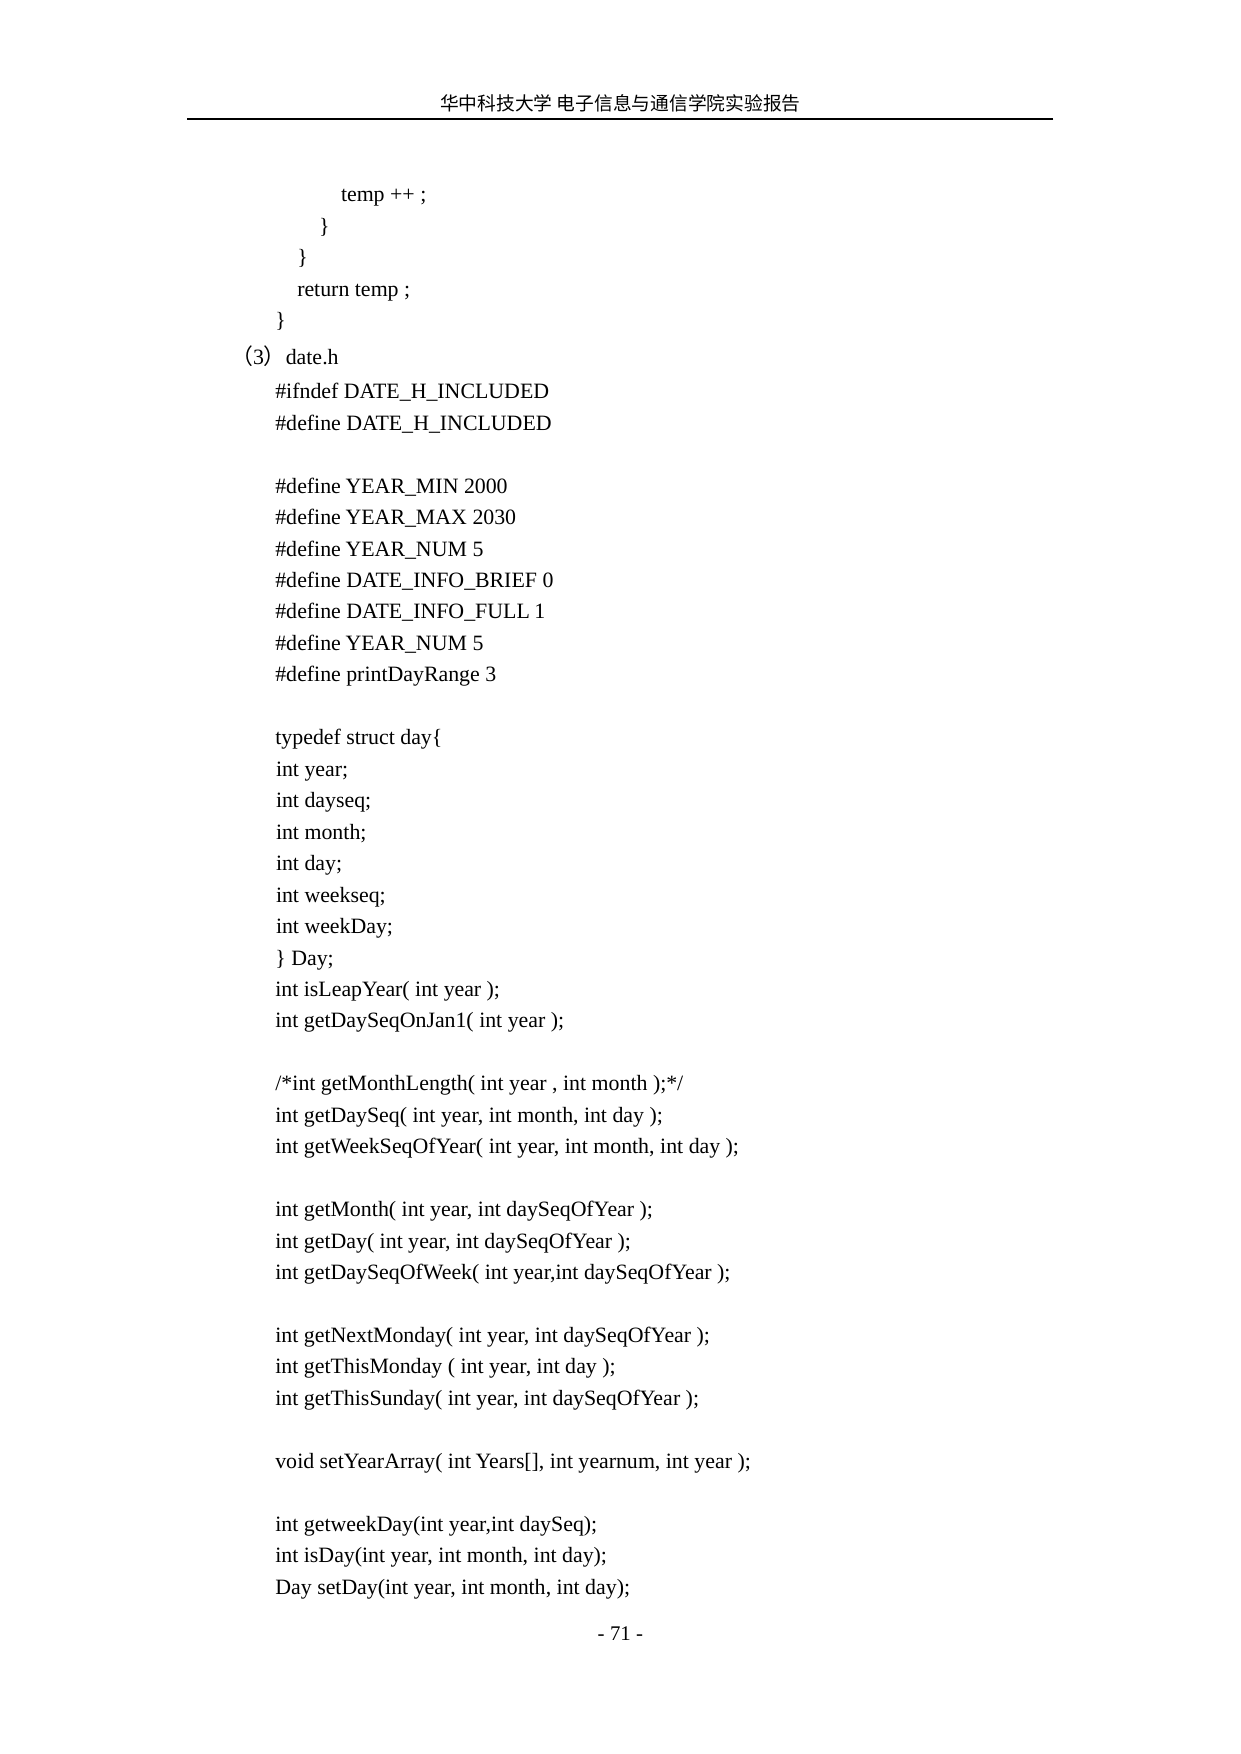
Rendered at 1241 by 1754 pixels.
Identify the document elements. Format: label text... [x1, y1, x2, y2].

list } Day; [231, 944, 1053, 970]
list temp ++ ; [231, 181, 1053, 207]
list return temp ; [231, 276, 1053, 301]
list int getNextMonday( int year, int daySeqOfYear ); [231, 1322, 1053, 1347]
list int dayseq; [231, 787, 1053, 812]
list void setYearArray( int Years[], int yearnum, int year ); [231, 1448, 1053, 1473]
list int weekDay; [231, 913, 1053, 938]
list int year; [231, 756, 1053, 781]
list int getDaySeqOnJan1( int year ); [231, 1007, 1053, 1033]
list int getDaySeqOfWeek( int year,int daySeqOfYear ); [231, 1259, 1053, 1284]
list int isLeapYear( int year ); [231, 976, 1053, 1001]
list int getThisSunday( int year, int daySeqOfYear ); [231, 1385, 1053, 1410]
list Day setDay(int year, int month, int day); [231, 1574, 1053, 1599]
list } [231, 244, 1053, 269]
list #define printDayRange 3 [231, 661, 1053, 687]
list int getDay( int year, int daySeqOfYear ); [231, 1228, 1053, 1253]
list int isDay(int year, int month, int day); [231, 1542, 1053, 1567]
list int getweekDay(int year,int daySeq); [231, 1511, 1053, 1536]
list int getMonth( int year, int daySeqOfYear ); [231, 1196, 1053, 1221]
list #define DATE_H_INCLUDED [231, 410, 1053, 435]
list #define YEAR_MIN 2000 [231, 473, 1053, 498]
list （3）date.h [187, 339, 1053, 370]
list int getThisMonday ( int year, int day ); [231, 1353, 1053, 1379]
list #define DATE_INFO_FULL 1 [231, 598, 1053, 624]
list } [231, 307, 1053, 332]
list typedef struct day{ [231, 724, 1053, 749]
list int getDaySeq( int year, int month, int day ); [231, 1102, 1053, 1127]
list } [231, 213, 1053, 238]
list int day; [231, 850, 1053, 875]
list #define YEAR_NUM 5 [231, 630, 1053, 655]
list #define YEAR_NUM 5 [231, 536, 1053, 561]
list int month; [231, 819, 1053, 844]
list int weekseq; [231, 882, 1053, 907]
list #define DATE_INFO_BRIEF 0 [231, 567, 1053, 592]
list #define YEAR_MAX 2030 [231, 504, 1053, 529]
list int getWeekSeqOfYear( int year, int month, int day ); [231, 1133, 1053, 1158]
list #ifndef DATE_H_INCLUDED [231, 378, 1053, 403]
list /*int getMonthLength( int year , int month );*/ [231, 1070, 1053, 1096]
